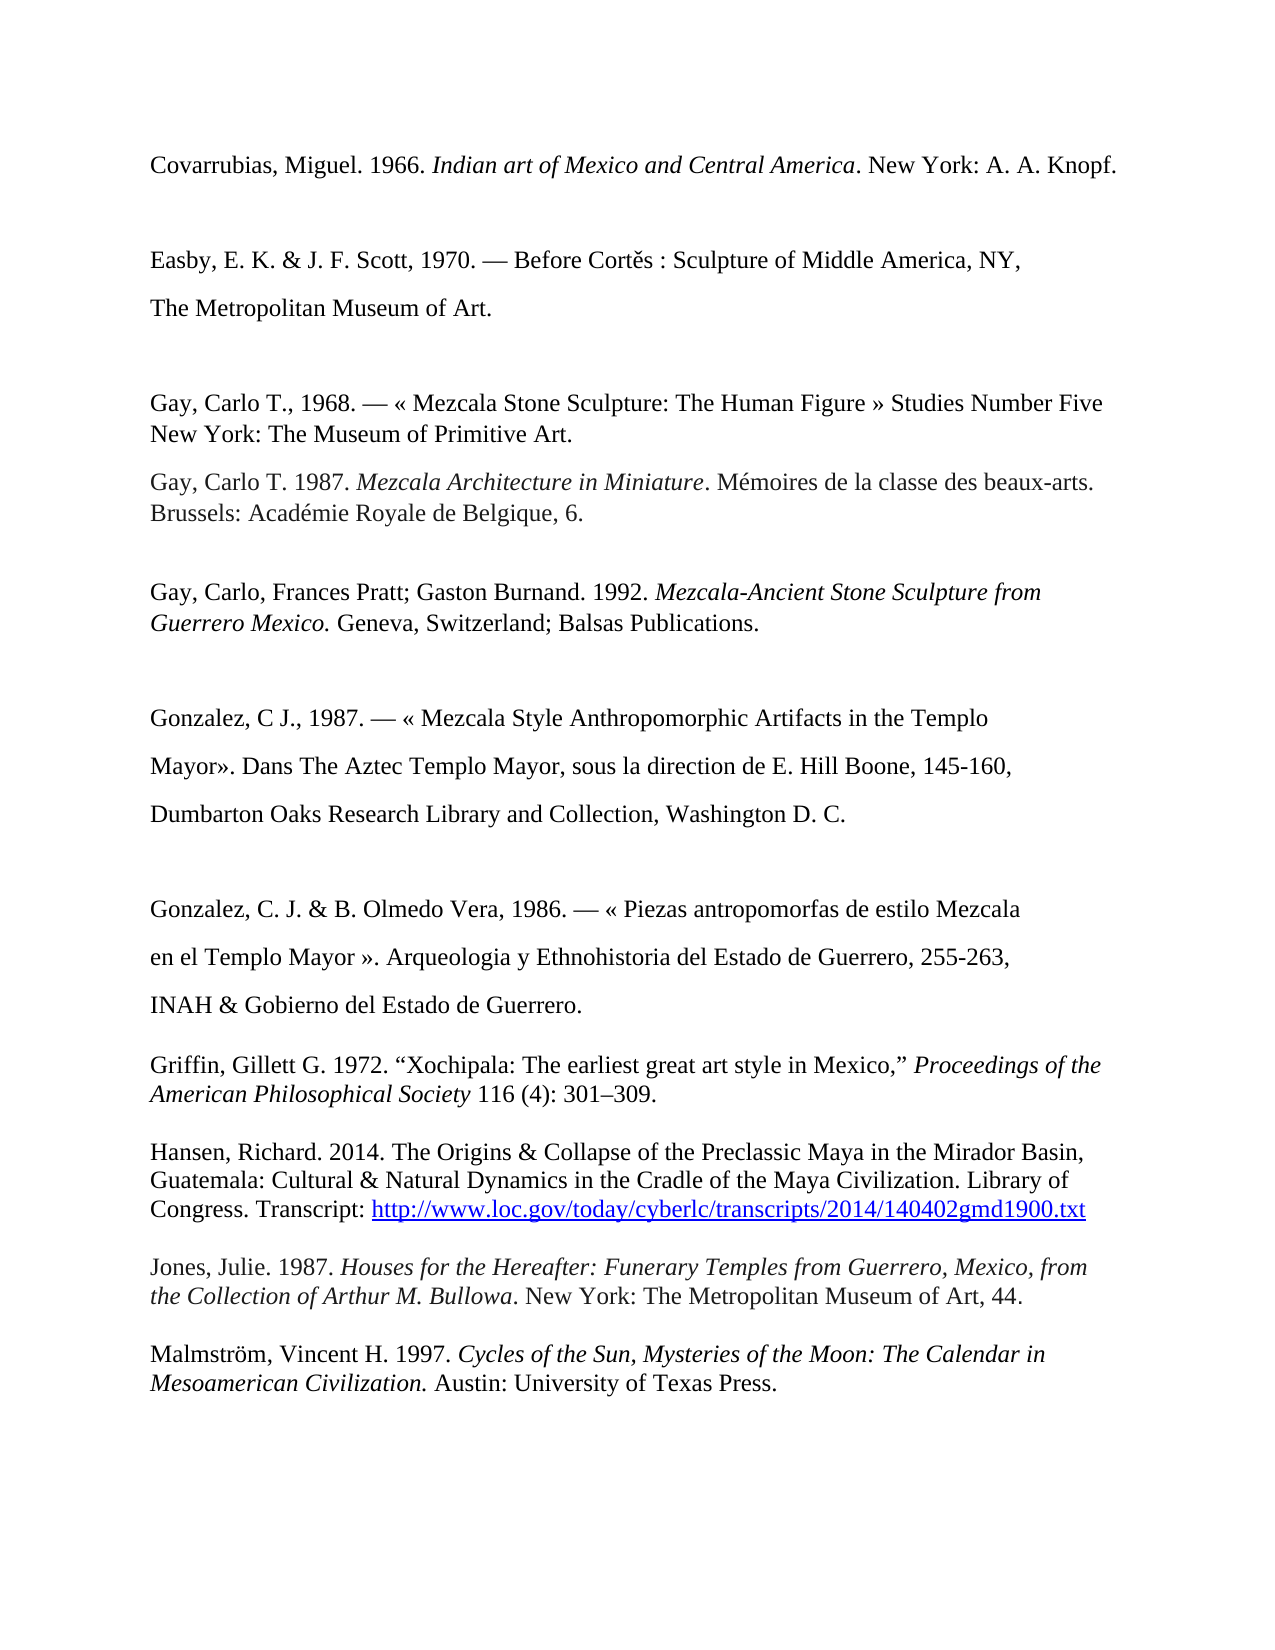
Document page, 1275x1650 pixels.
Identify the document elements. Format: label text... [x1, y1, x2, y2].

text Jones, Julie. 1987. Houses for the Hereafter: Funerary Temples from Guerrero, Mexico, from the Collection of Arthur M. Bullowa. New York: The Metropolitan Museum of Art, 44. [150, 1252, 1125, 1310]
text Easby, E. K. & J. F. Scott, 1970. — Before Cortěs : Sculpture of Middle America, NY, [150, 245, 1125, 274]
text Griffin, Gillett G. 1972. “Xochipala: The earliest great art style in Mexico,” Proceedings of the American Philosophical Society 116 (4): 301–309. [150, 1050, 1125, 1107]
text Gay, Carlo T. 1987. Mezcala Architecture in Miniature. Mémoires de la classe des beaux-arts. Brussels: Académie Royale de Belgique, 6. [150, 467, 1125, 558]
text Malmström, Vincent H. 1997. Cycles of the Sun, Mysteries of the Moon: The Calendar in Mesoamerican Civilization. Austin: University of Texas Press. [150, 1339, 1125, 1396]
text Gay, Сarlo Т., 1968. — « Mezcala Stone Sculpture: The Human Figure » Studies Number Five New York: The Museum of Primitive Art. [150, 388, 1125, 448]
text Covarrubias, Miguel. 1966. Indian art of Mexico and Central America. New York: A. A. Knopf. [150, 150, 1125, 179]
text Dumbarton Oaks Research Library and Collection, Washington D. C. [150, 799, 1125, 828]
text The Metropolitan Museum of Art. [150, 293, 1125, 322]
text en el Templo Mayor ». Arqueologia y Ethnohistoria del Estado de Guerrero, 255-263, [150, 942, 1125, 971]
text Gay, Carlo, Frances Pratt; Gaston Burnand. 1992. Mezcala-Ancient Stone Sculpture from Guerrero Mexico. Geneva, Switzerland; Balsas Publications. [150, 577, 1125, 637]
text Hansen, Richard. 2014. The Origins & Collapse of the Preclassic Maya in the Mirador Basin, Guatemala: Cultural & Natural Dynamics in the Cradle of the Maya Civilization. Library of Congress. Transcript: http://www.loc.gov/today/cyberlc/transcripts/2014/140402gmd1900.txt [150, 1137, 1125, 1223]
text Gonzalez, С J., 1987. — « Mezcala Style Anthropomorphic Artifacts in the Templo [150, 703, 1125, 732]
text INAH & Gobierno del Estado de Guerrero. [150, 990, 1125, 1018]
text Gonzalez, C. J. & B. Olmedo Vera, 1986. — « Piezas antropomorfas de estilo Mezcala [150, 894, 1125, 923]
text Mayor». Dans The Aztec Templo Mayor, sous la direction de E. Hill Boone, 145-160, [150, 751, 1125, 780]
